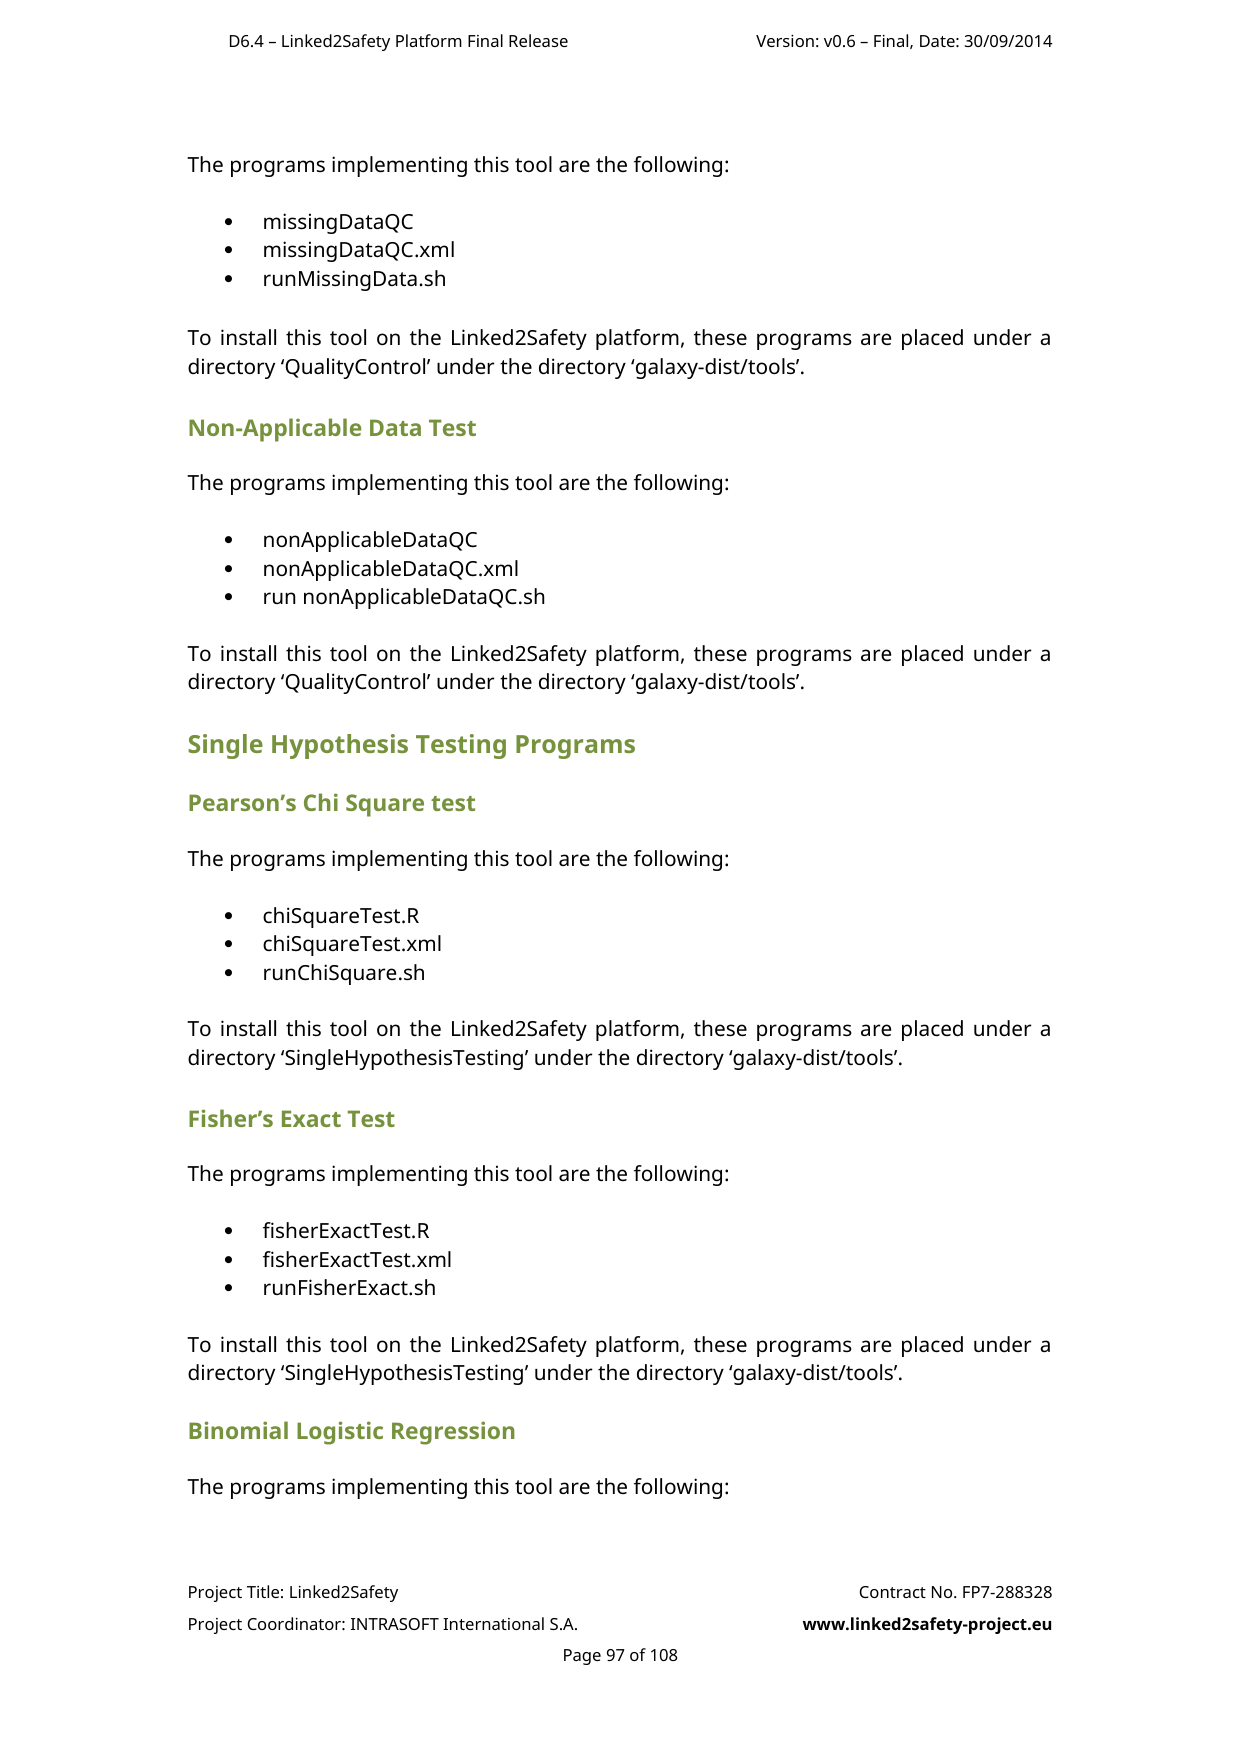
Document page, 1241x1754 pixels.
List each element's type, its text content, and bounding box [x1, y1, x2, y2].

text To install this tool on the Linked2Safety platform, these programs are placed under a directory ‘SingleHypothesisTesting’ under the directory ‘galaxy-dist/tools’. [187, 1014, 1053, 1071]
text The programs implementing this tool are the following: [187, 844, 1053, 872]
list runFisherExact.sh [225, 1273, 1053, 1302]
list missingDataQC [225, 207, 1053, 235]
list run nonApplicableDataQC.sh [225, 582, 1053, 611]
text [187, 323, 1053, 380]
text The programs implementing this tool are the following: [187, 150, 1053, 178]
text The programs implementing this tool are the following: [187, 1159, 1053, 1188]
list fisherExactTest.xml [225, 1245, 1053, 1273]
list nonApplicableDataQC [225, 525, 1053, 554]
list runMissingData.sh [225, 264, 1053, 292]
list fisherExactTest.R [225, 1216, 1053, 1245]
text To install this tool on the Linked2Safety platform, these programs are placed under a directory ‘SingleHypothesisTesting’ under the directory ‘galaxy-dist/tools’. [187, 1330, 1053, 1387]
text Single Hypothesis Testing Programs [187, 727, 1053, 761]
text The programs implementing this tool are the following: [187, 1472, 1053, 1501]
list missingDataQC.xml [225, 235, 1053, 264]
list chiSquareTest.xml [225, 929, 1053, 958]
list chiSquareTest.R [225, 901, 1053, 929]
list runChiSquare.sh [225, 958, 1053, 986]
text Pearson’s Chi Square test [187, 787, 1053, 818]
text Fisher’s Exact Test [187, 1103, 1053, 1134]
text Non-Applicable Data Test [187, 412, 1053, 443]
text Binomial Logistic Regression [187, 1415, 1053, 1447]
text The programs implementing this tool are the following: [187, 468, 1053, 497]
list nonApplicableDataQC.xml [225, 554, 1053, 582]
